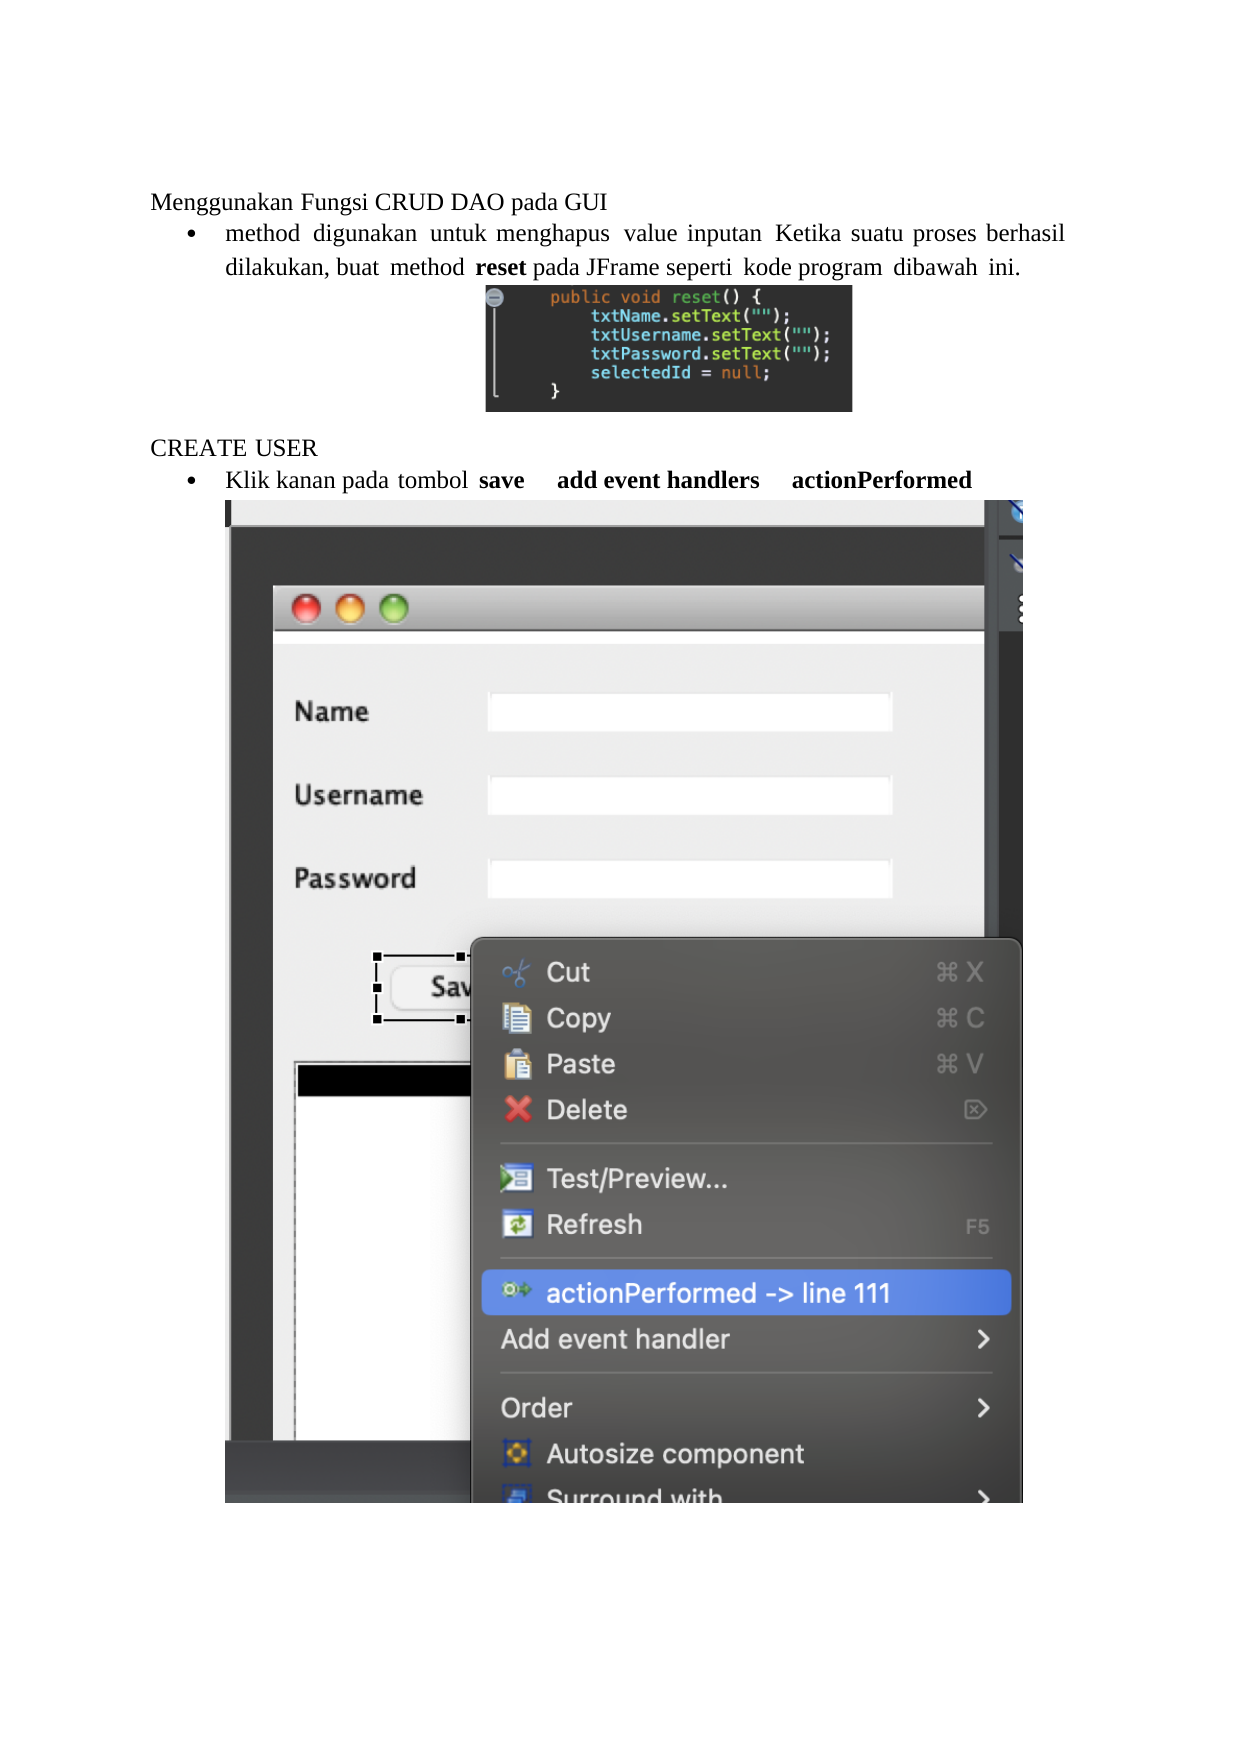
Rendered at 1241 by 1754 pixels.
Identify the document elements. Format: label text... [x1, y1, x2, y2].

list method digunakan untuk menghapus value inputan Ketika suatu proses berhasil dilakukan, buat method reset pada JFrame seperti kode program dibawah ini. [188, 218, 1066, 280]
subtitle Menggunakan Fungsi CRUD DAO pada GUI [150, 187, 1109, 216]
list Klik kanan pada tombol save  add event handlers  actionPerformed [188, 465, 1081, 494]
text CREATE USER [150, 433, 1109, 462]
picture [225, 500, 1023, 1503]
picture [485, 285, 853, 412]
